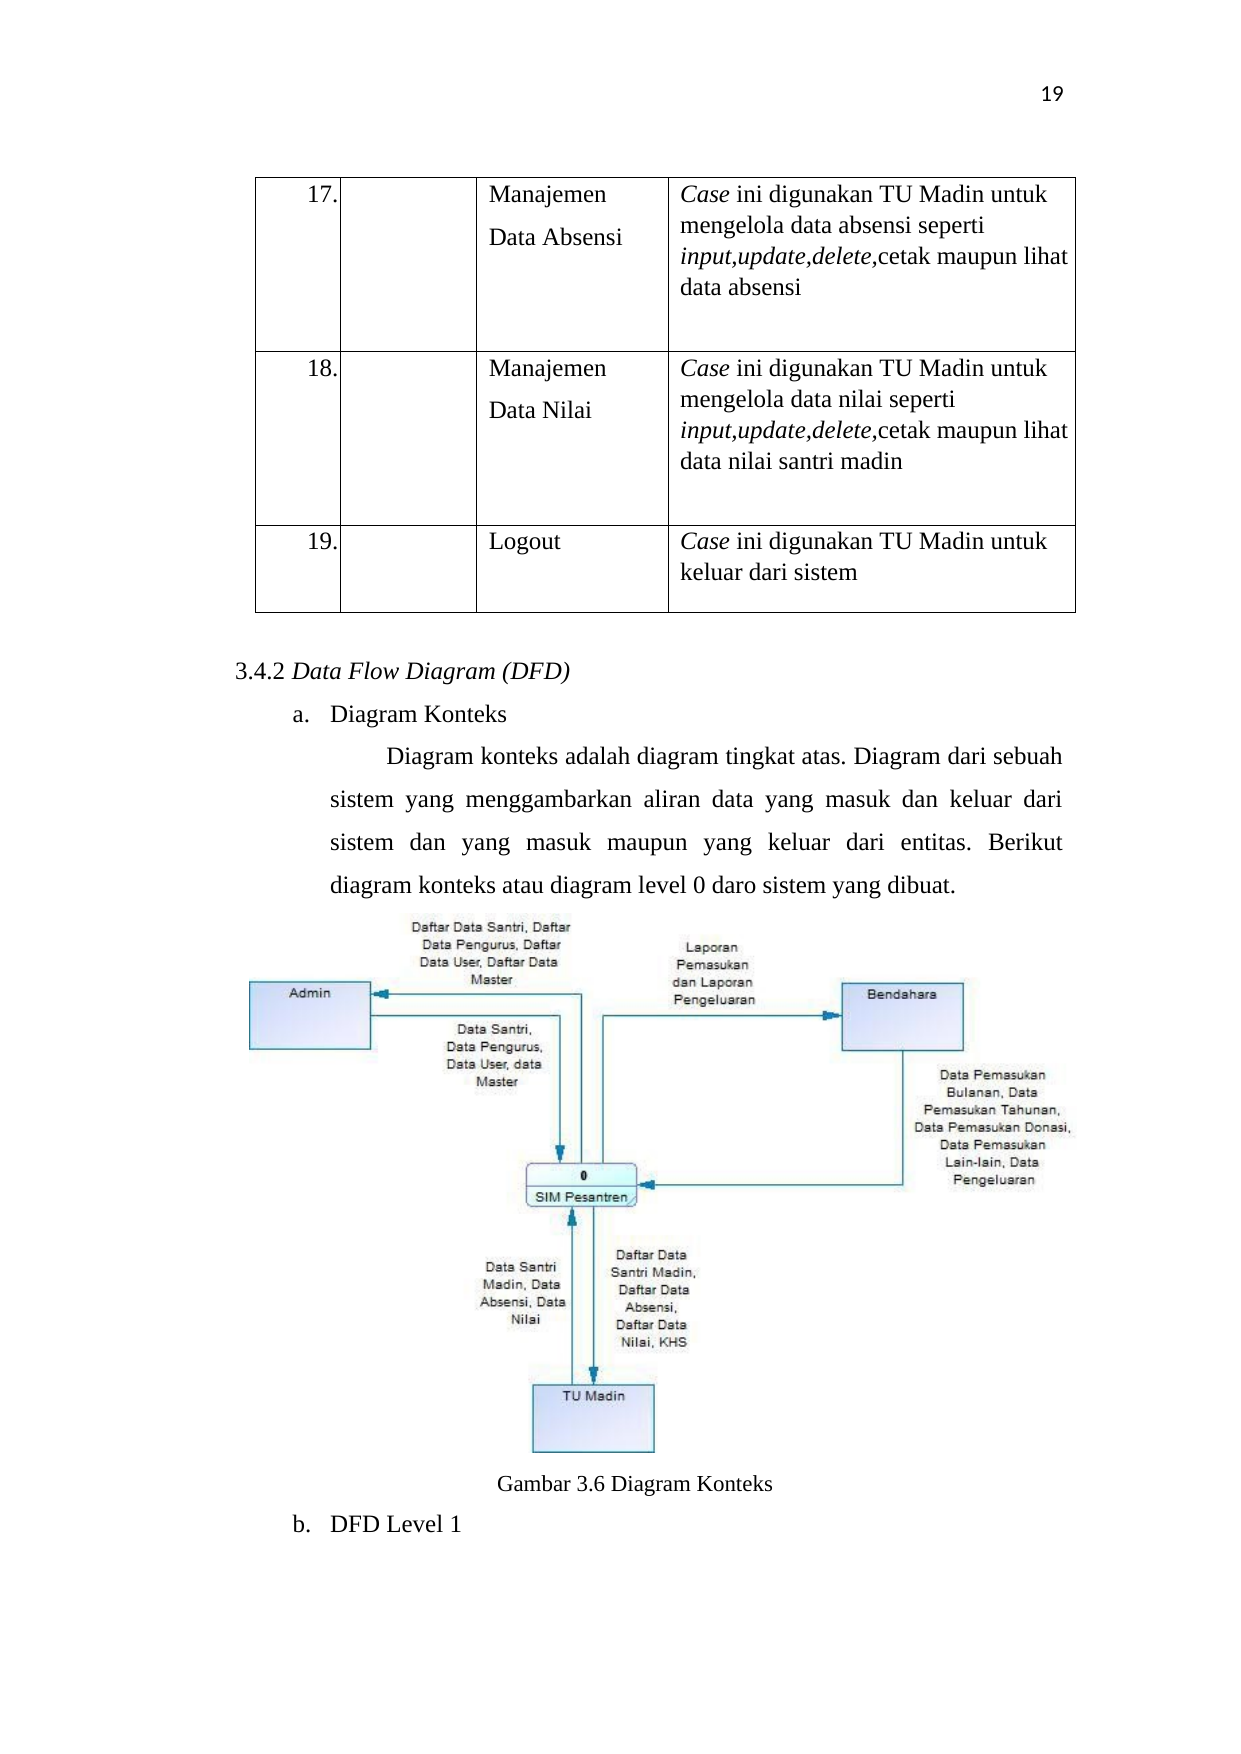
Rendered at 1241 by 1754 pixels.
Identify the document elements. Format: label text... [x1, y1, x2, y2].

table_cell Manajemen Data Absensi [477, 178, 668, 351]
text Gambar 3.6 Diagram Konteks [236, 1470, 1069, 1496]
table_cell [341, 526, 476, 612]
table_cell [341, 352, 476, 524]
subtitle 3.4.2 Data Flow Diagram (DFD) [235, 656, 1069, 685]
list DFD Level 1 [292, 1509, 1063, 1538]
picture [249, 913, 1077, 1453]
table_cell Logout [477, 526, 668, 612]
table_cell Case ini digunakan TU Madin untuk mengelola data absensi seperti input,update,delete,cetak maupun lihat data absensi [669, 178, 1075, 351]
list Diagram Konteks [292, 699, 1063, 728]
table_cell Case ini digunakan TU Madin untuk keluar dari sistem [669, 526, 1075, 612]
table_cell 19. [256, 526, 340, 612]
text Diagram konteks adalah diagram tingkat atas. Diagram dari sebuah sistem yang menggambarkan aliran data yang masuk dan keluar dari sistem dan yang masuk maupun yang keluar dari entitas. Berikut diagram konteks atau diagram level 0 daro sistem yang dibuat. [330, 741, 1063, 898]
table_cell 18. [256, 352, 340, 524]
table_cell Case ini digunakan TU Madin untuk mengelola data nilai seperti input,update,delete,cetak maupun lihat data nilai santri madin [669, 352, 1075, 524]
table_cell 17. [256, 178, 340, 351]
table_cell Manajemen Data Nilai [477, 352, 668, 524]
table_cell [341, 178, 476, 351]
